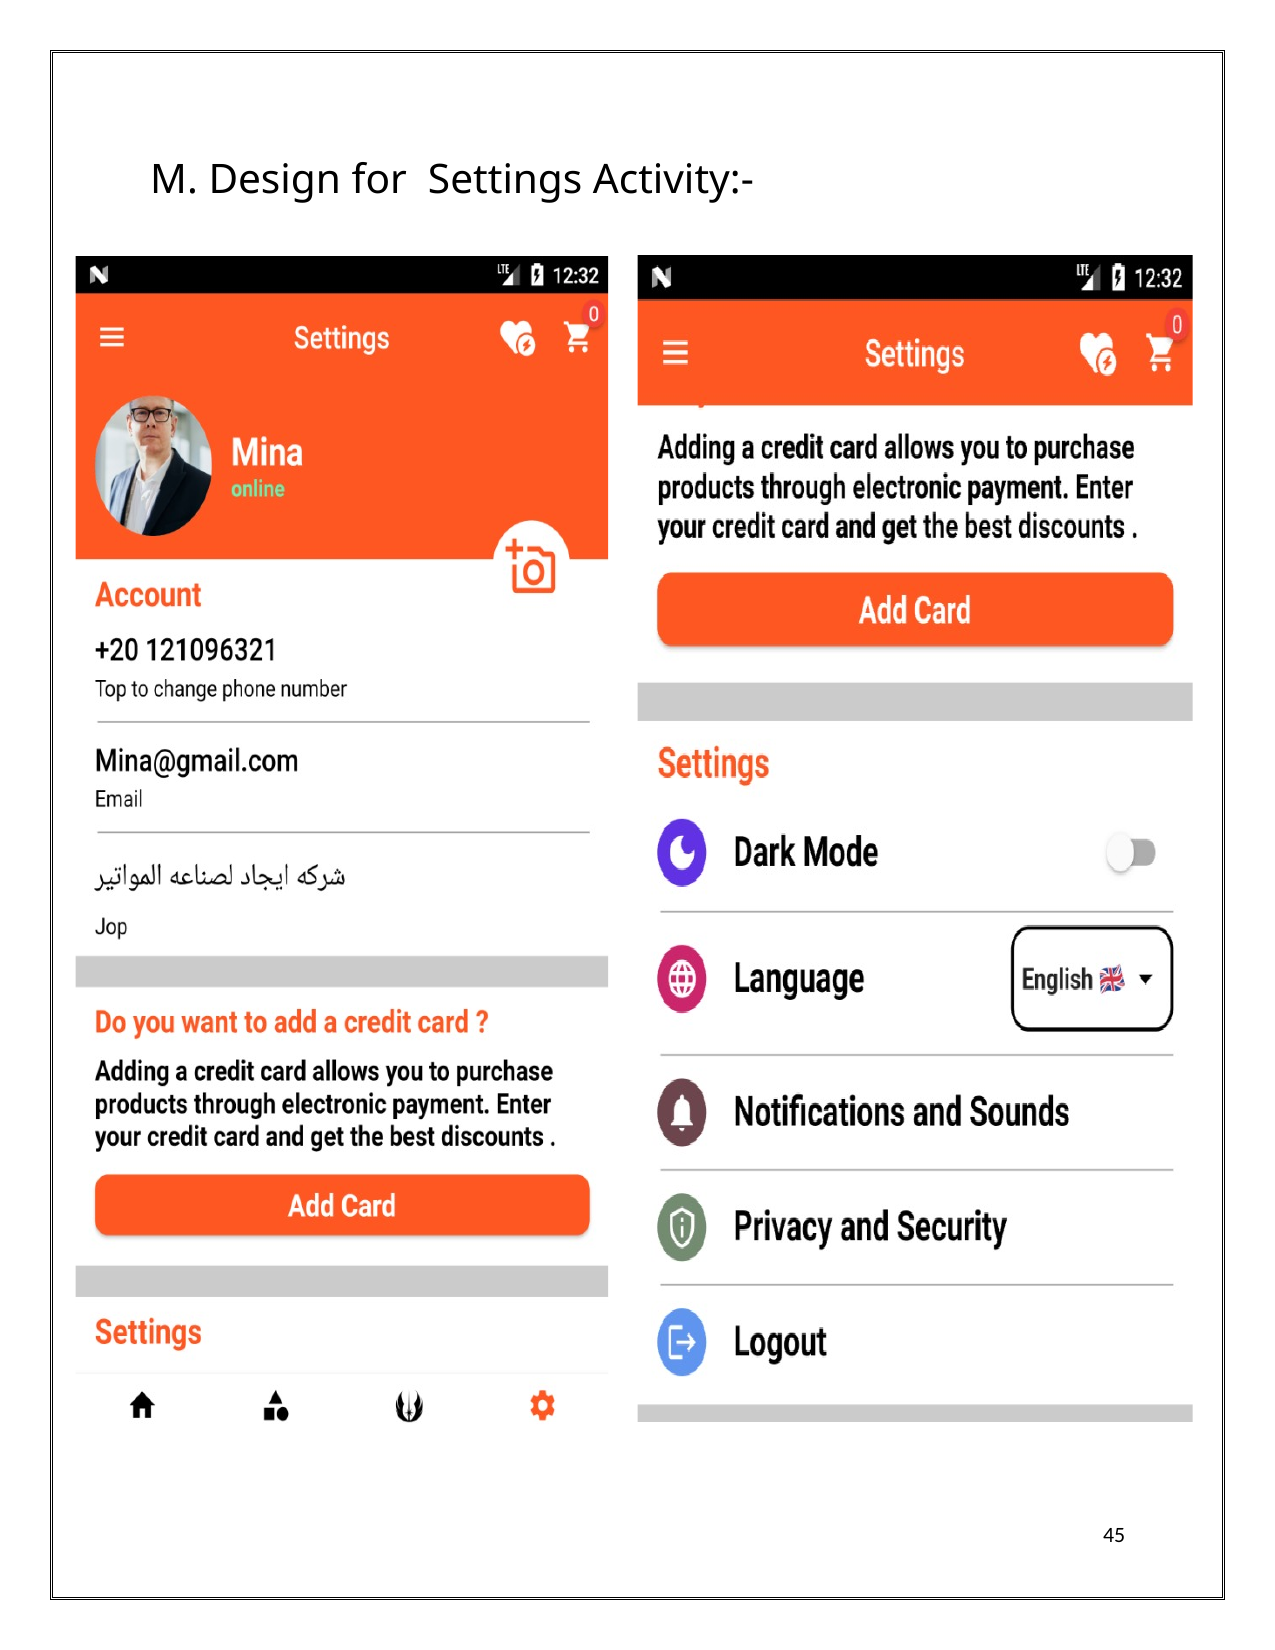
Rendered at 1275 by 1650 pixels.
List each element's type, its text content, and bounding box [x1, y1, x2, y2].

text M. Design for Settings Activity:- [150, 150, 1125, 205]
picture [75, 256, 609, 1446]
picture [637, 255, 1193, 1422]
